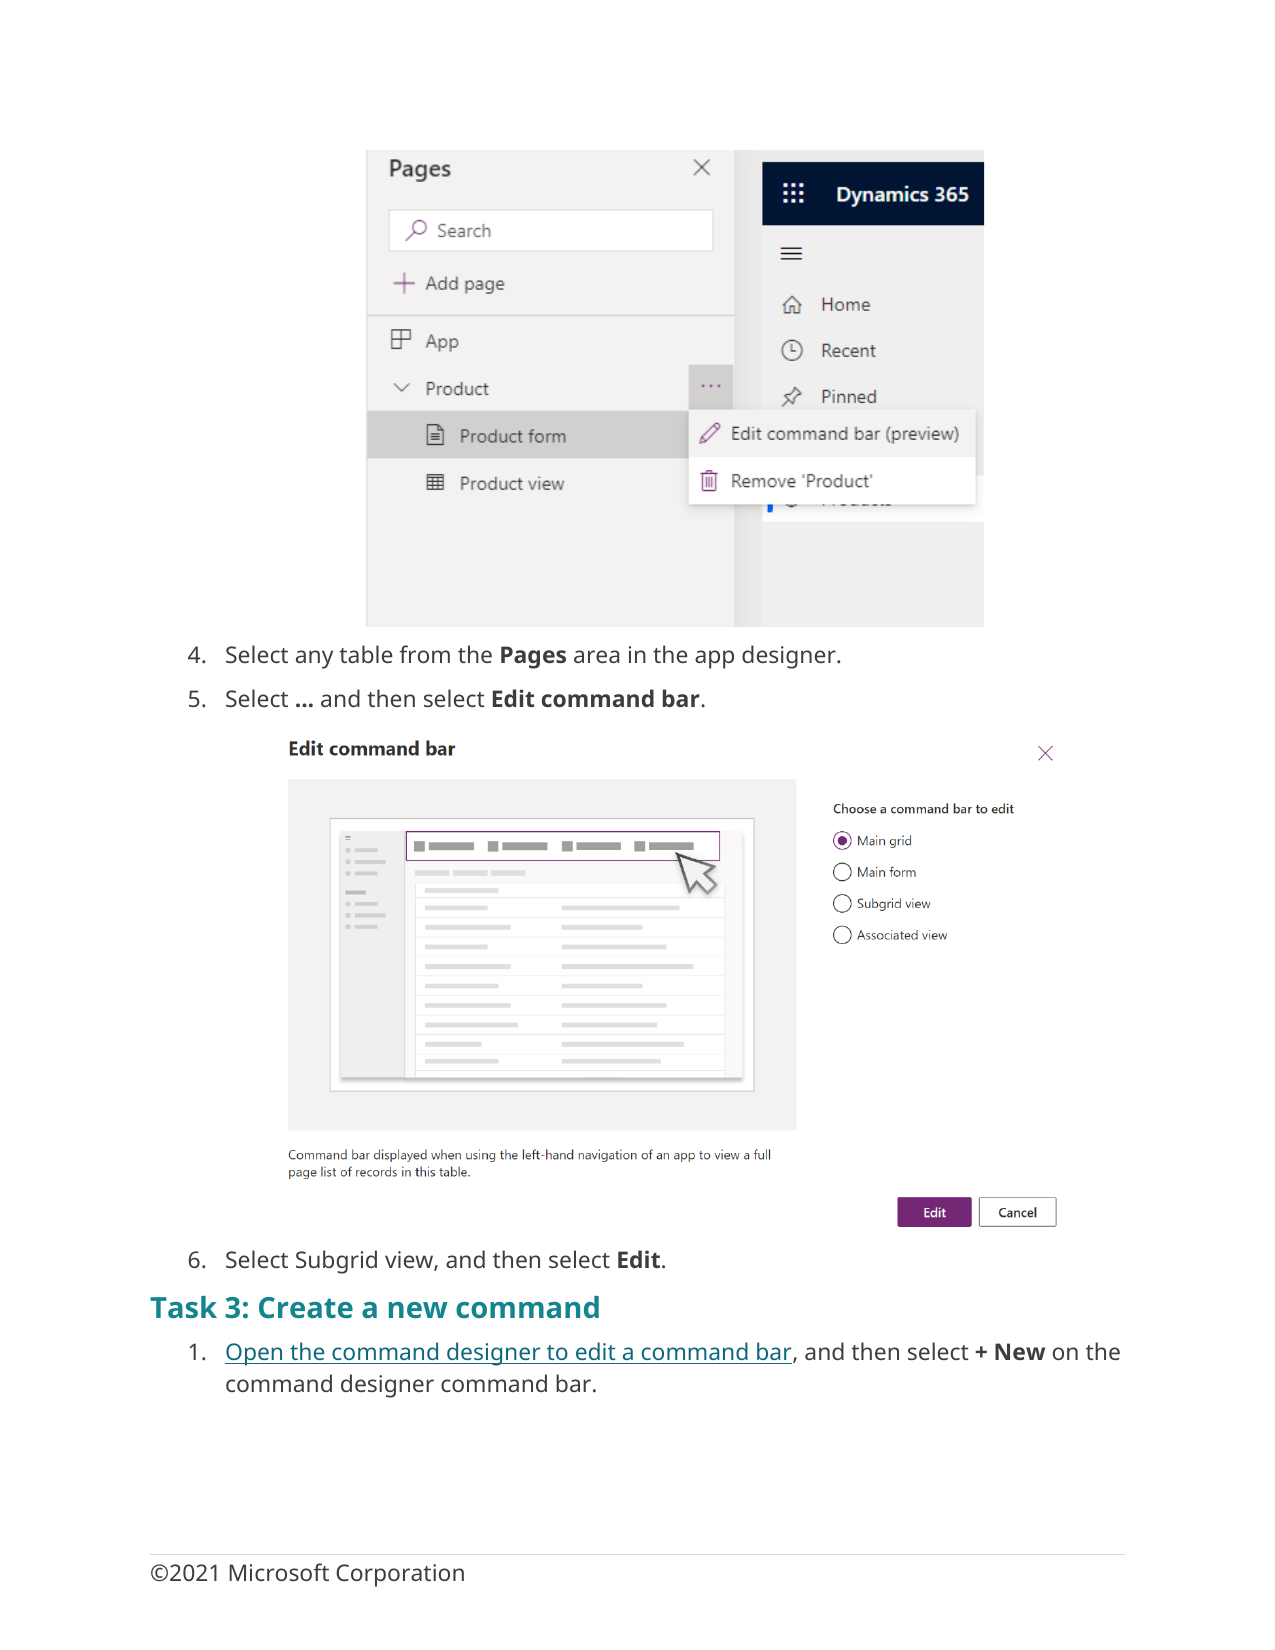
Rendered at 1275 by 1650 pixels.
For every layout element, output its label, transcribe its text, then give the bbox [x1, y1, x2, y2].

list Open the command designer to edit a command bar, and then select + New on the command designer command bar. [187, 1336, 1125, 1399]
list Select any table from the Pages area in the app designer. [187, 639, 1125, 670]
picture [280, 726, 1070, 1232]
list Select ... and then select Edit command bar. [187, 683, 1125, 714]
subtitle Task 3: Create a new command [150, 1287, 1125, 1327]
picture [365, 150, 985, 627]
list Select Subgrid view, and then select Edit. [187, 1244, 1125, 1275]
